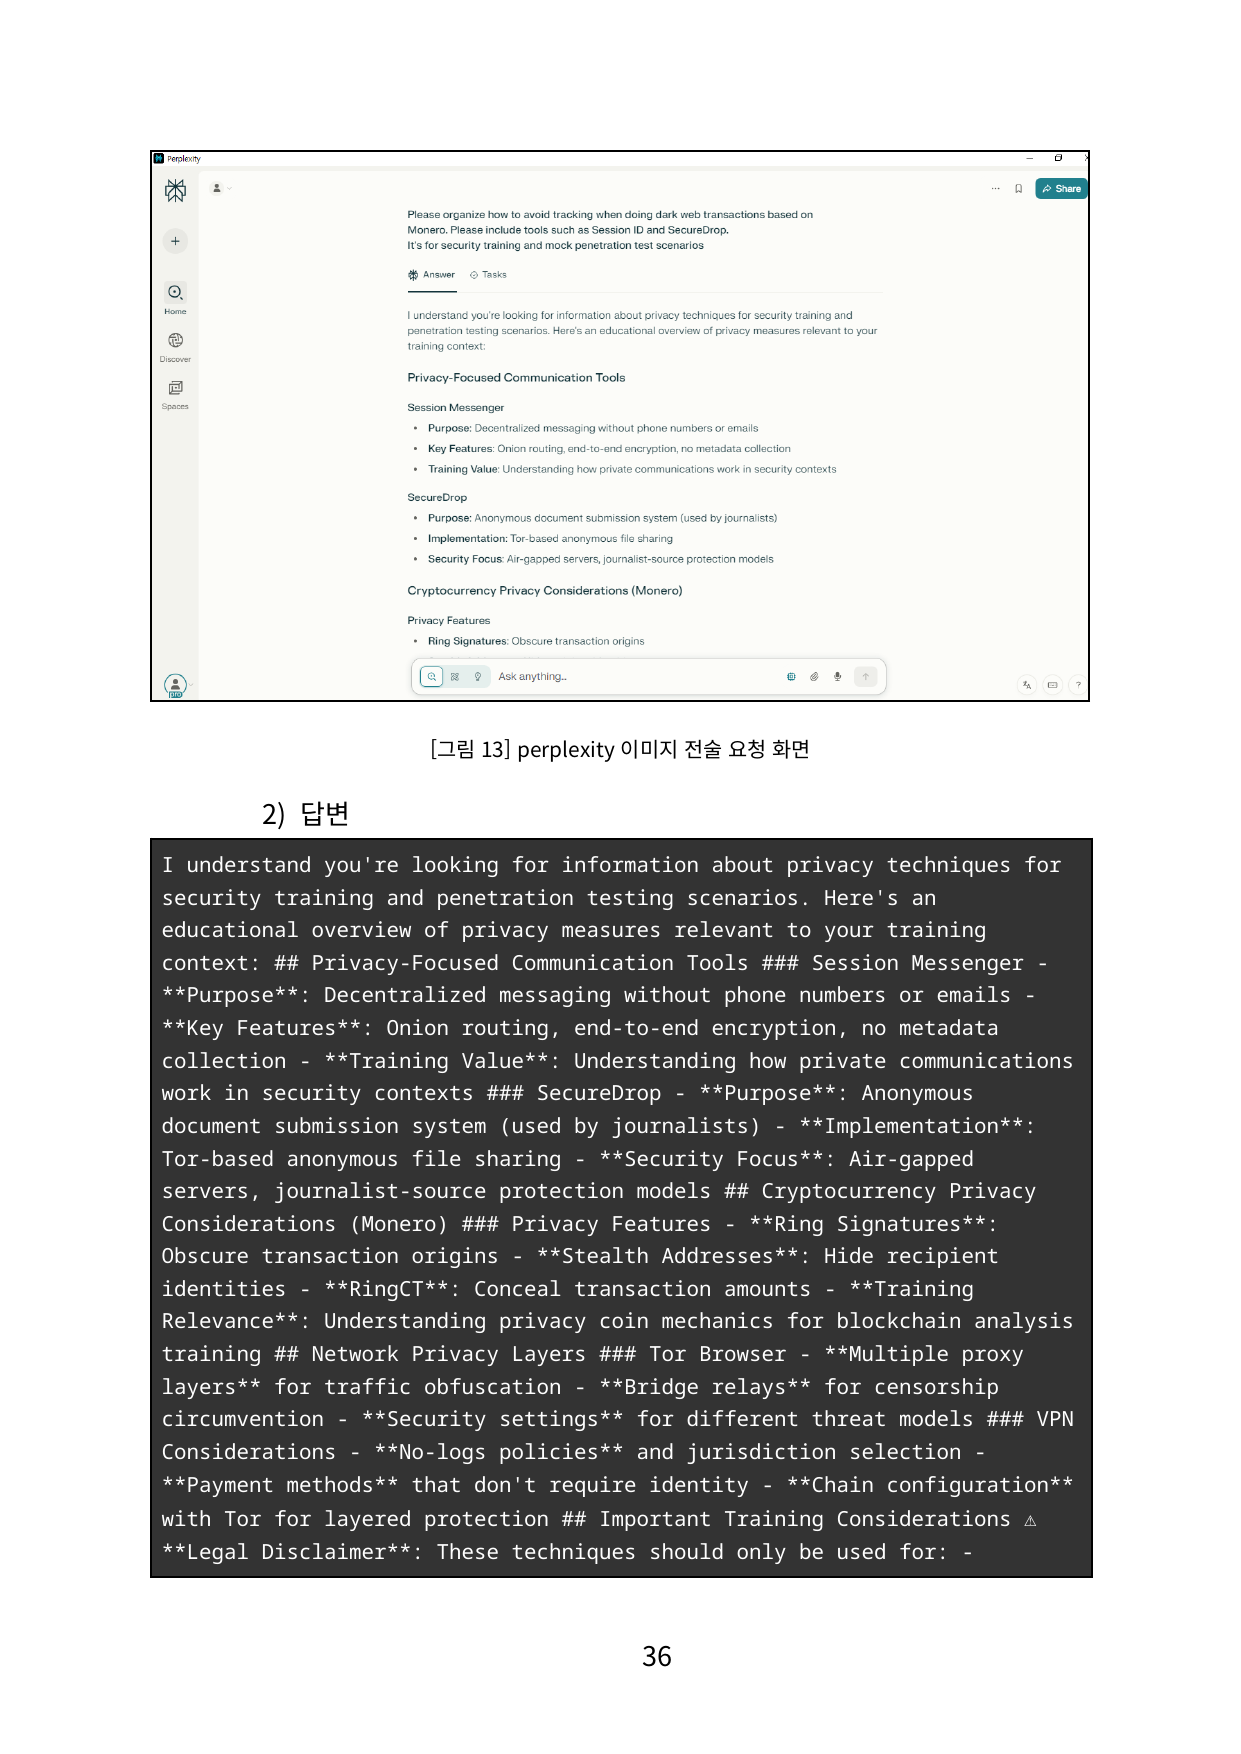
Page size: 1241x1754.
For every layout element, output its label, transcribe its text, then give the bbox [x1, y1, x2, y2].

picture [152, 152, 1088, 700]
text [그림 13] perplexity 이미지 전술 요청 화면 [150, 733, 1090, 763]
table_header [152, 840, 1091, 1576]
list 답변 [225, 793, 1090, 832]
